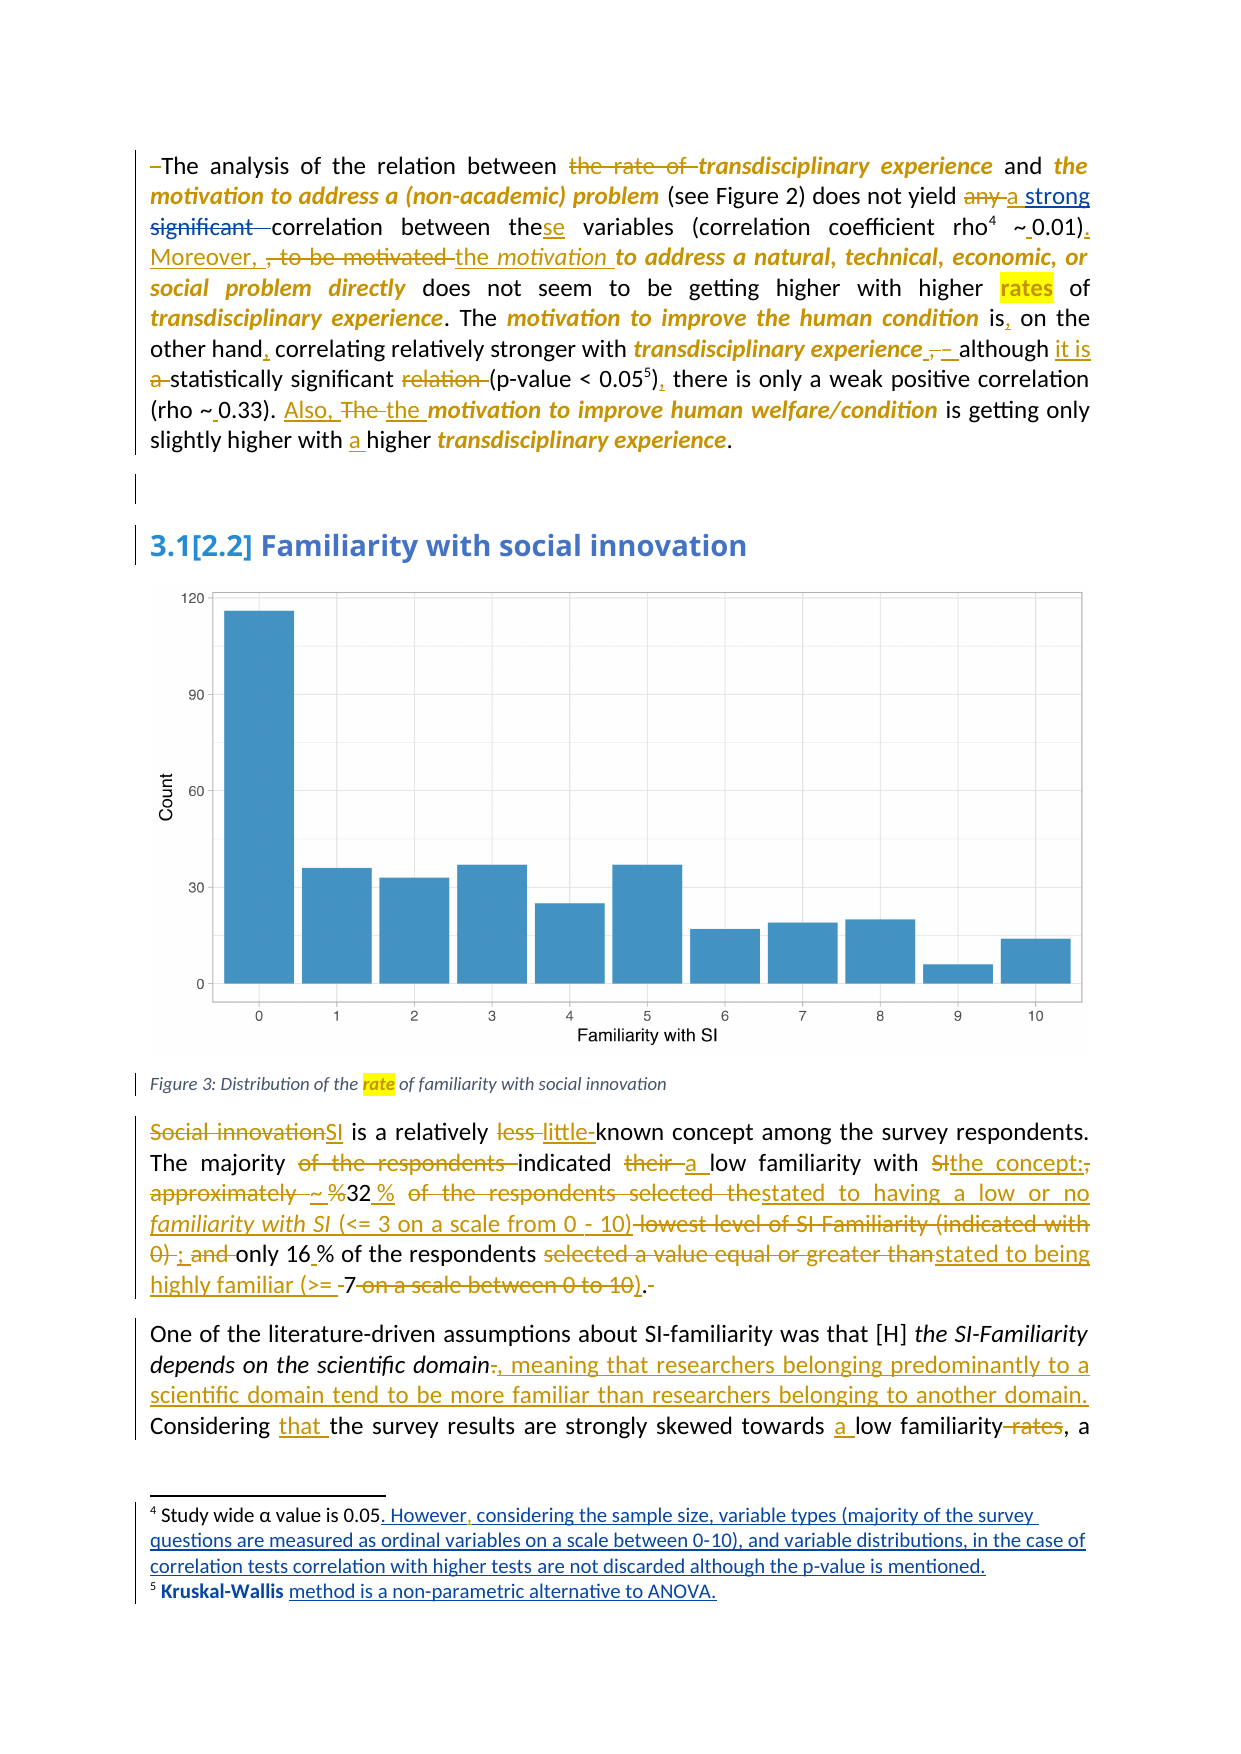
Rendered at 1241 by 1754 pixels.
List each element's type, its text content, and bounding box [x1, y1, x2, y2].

picture [150, 583, 1091, 1054]
subtitle Familiarity with social innovation [150, 525, 1090, 565]
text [150, 1318, 1090, 1440]
text Figure 3: Distribution of the rate of familiarity with social innovation [150, 1073, 363, 1096]
text The analysis of the relation between transdisciplinary experience and the motivation to address a (non-academic) problem (see Figure 2) does not yield correlation between the variables (correlation coefficient rho ~0.01)to address a natural, technical, economic, or social problem directly does not seem to be getting higher with higher rates of transdisciplinary experience. The motivation to improve the human condition is on the other hand correlating relatively stronger with transdisciplinary experiencealthough statistically significant (p-value < 0.05) there is only a weak positive correlation (rho ~0.33). motivation to improve human welfare/condition is getting only slightly higher with higher transdisciplinary experience. [150, 150, 1090, 455]
text is a relatively known concept among the survey respondents. The majority indicated low familiarity with 32 only 16% of the respondents 7. [150, 1116, 1090, 1299]
text Figure 3: Distribution of the rate of familiarity with social innovation [395, 1073, 1090, 1096]
